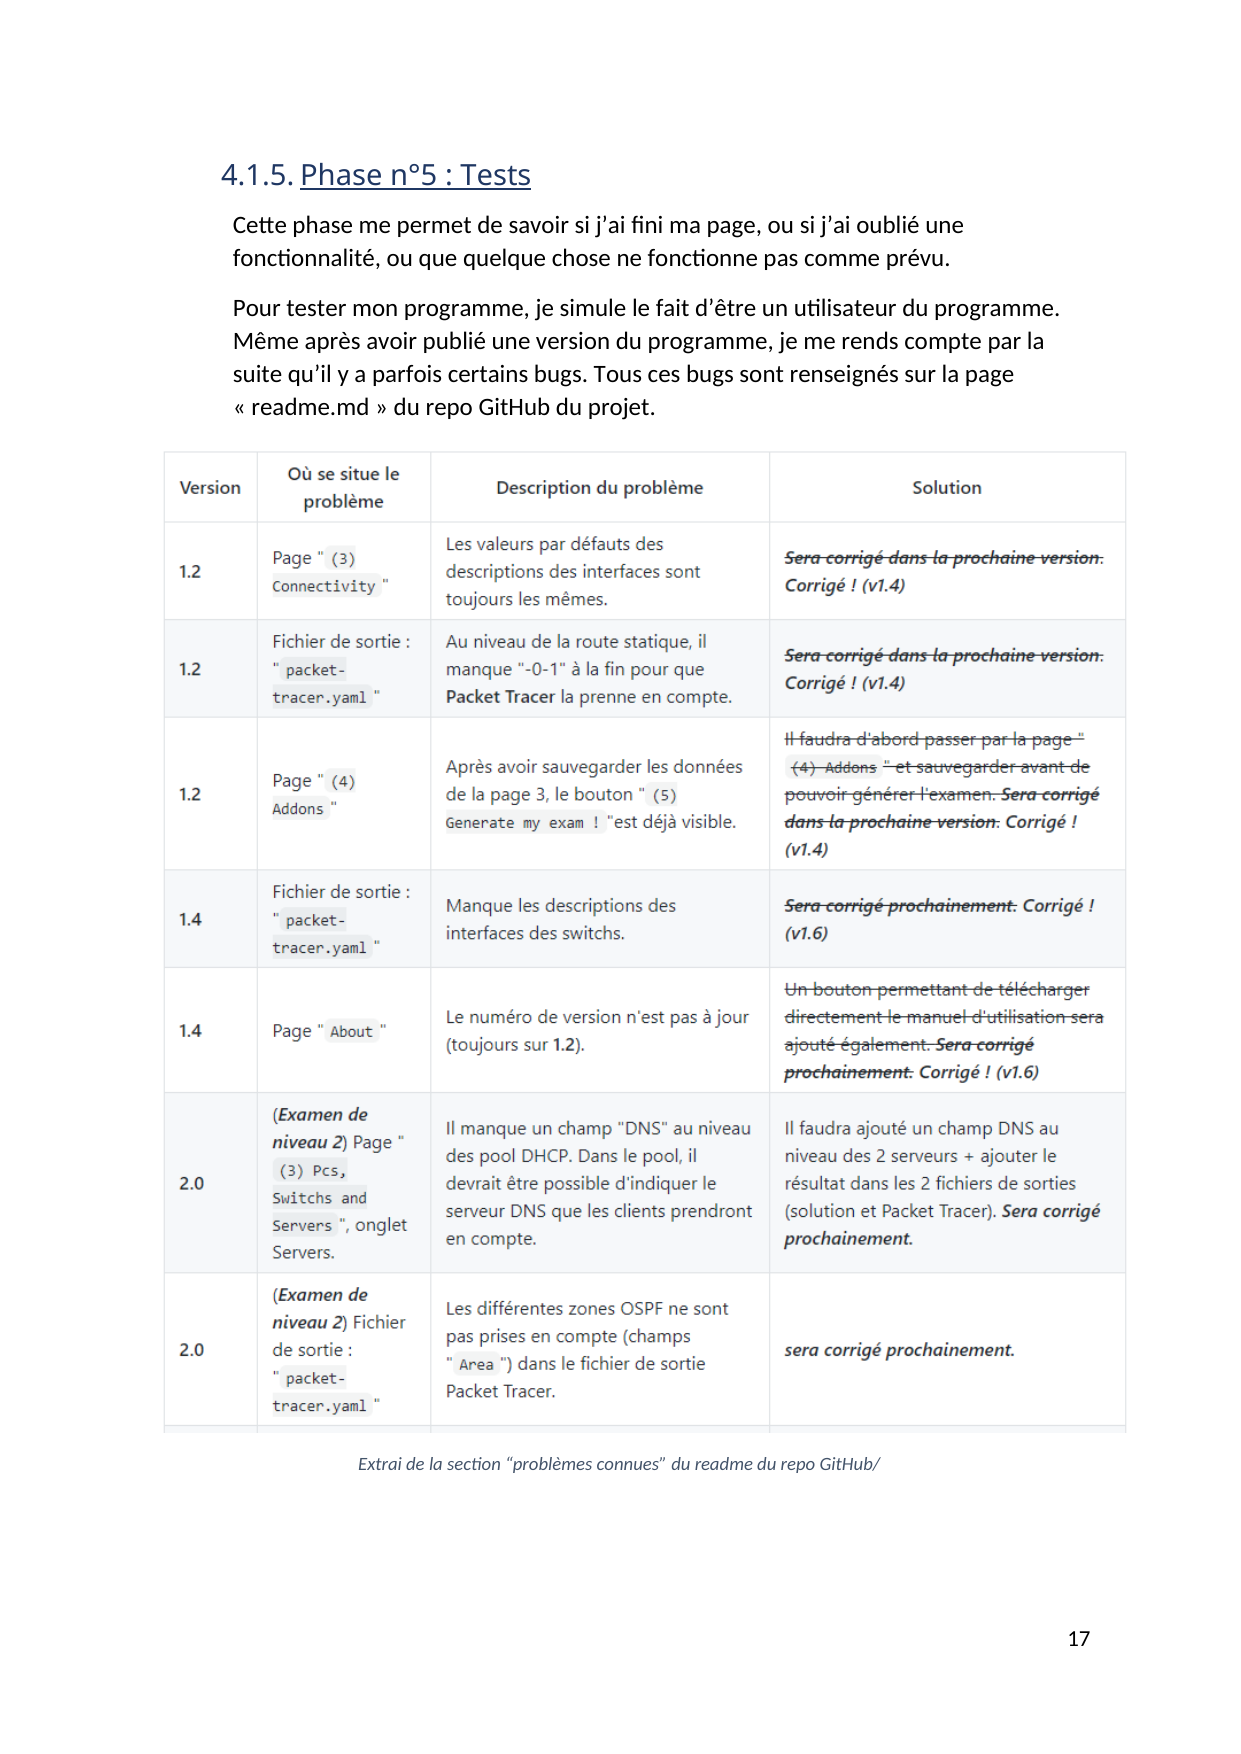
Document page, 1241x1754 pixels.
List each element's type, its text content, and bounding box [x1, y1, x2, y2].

subtitle Phase n°5 : Tests [221, 154, 1090, 194]
text Pour tester mon programme, je simule le fait d’être un utilisateur du programme. Même après avoir publié une version du programme, je me rends compte par la suite qu’il y a parfois certains bugs. Tous ces bugs sont renseignés sur la page « readme.md » du repo GitHub du projet. [233, 292, 1090, 421]
text Extrai de la section “problèmes connues” du readme du repo GitHub/ [150, 1452, 1090, 1474]
text Cette phase me permet de savoir si j’ai fini ma page, ou si j’ai oublié une fonctionnalité, ou que quelque chose ne fonctionne pas comme prévu. [233, 209, 1090, 273]
picture [150, 440, 1139, 1433]
